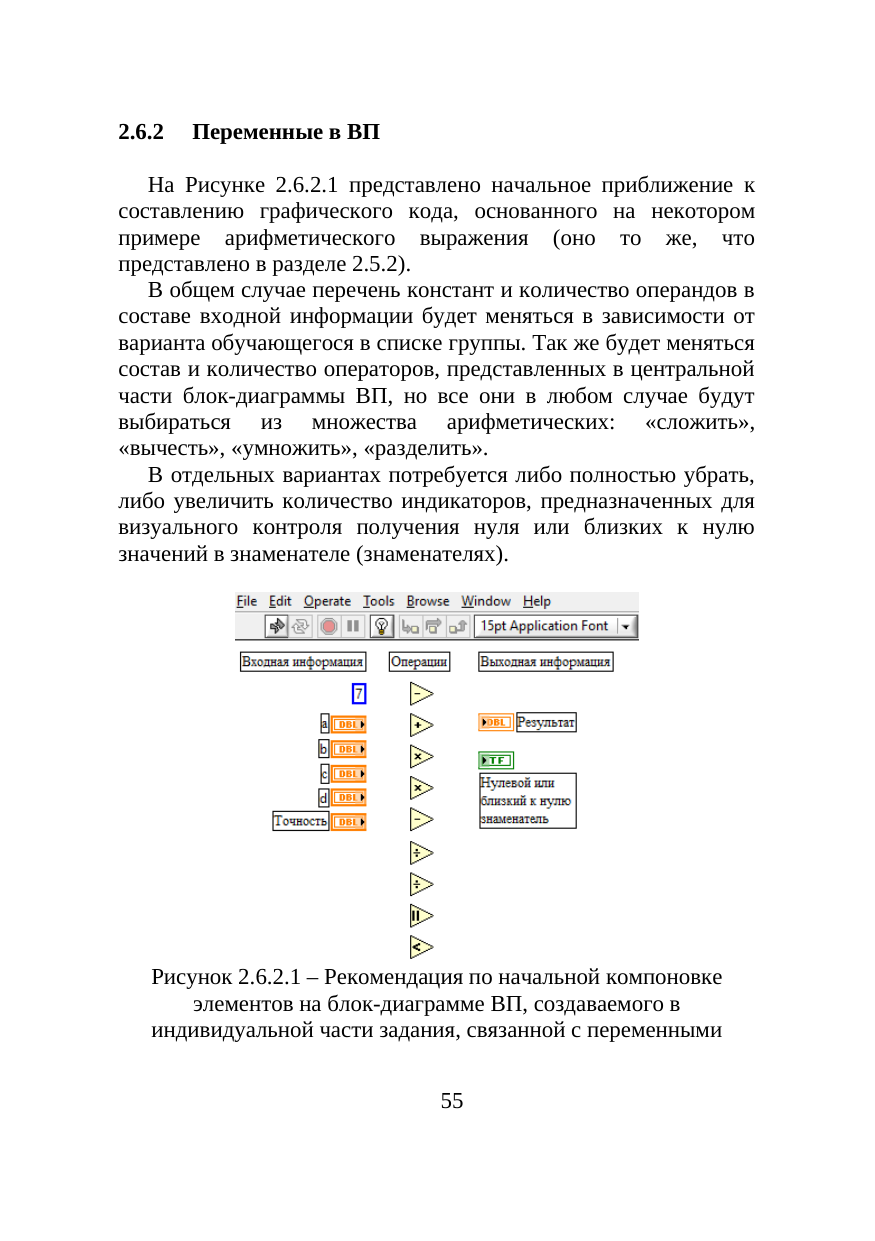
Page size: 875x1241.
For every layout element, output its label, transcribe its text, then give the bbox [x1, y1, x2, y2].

text Рисунок 2.6.2.1 – Рекомендация по начальной компоновке элементов на блок-диаграмме ВП, создаваемого в индивидуальной части задания, связанной с переменными [118, 963, 756, 1042]
text В общем случае перечень констант и количество операндов в составе входной информации будет меняться в зависимости от варианта обучающегося в списке группы. Так же будет меняться состав и количество операторов, представленных в центральной части блок-диаграммы ВП, но все они в любом случае будут выбираться из множества арифметических: «сложить», «вычесть», «умножить», «разделить». [118, 276, 756, 461]
subtitle 2.6.2 Переменные в ВП [118, 118, 756, 144]
text На Рисунке 2.6.2.1 представлено начальное приближение к составлению графического кода, основанного на некотором примере арифметического выражения (оно то же, что представлено в разделе 2.5.2). [118, 171, 756, 276]
picture [235, 592, 639, 964]
text В отдельных вариантах потребуется либо полностью убрать, либо увеличить количество индикаторов, предназначенных для визуального контроля получения нуля или близких к нулю значений в знаменателе (знаменателях). [118, 461, 756, 566]
